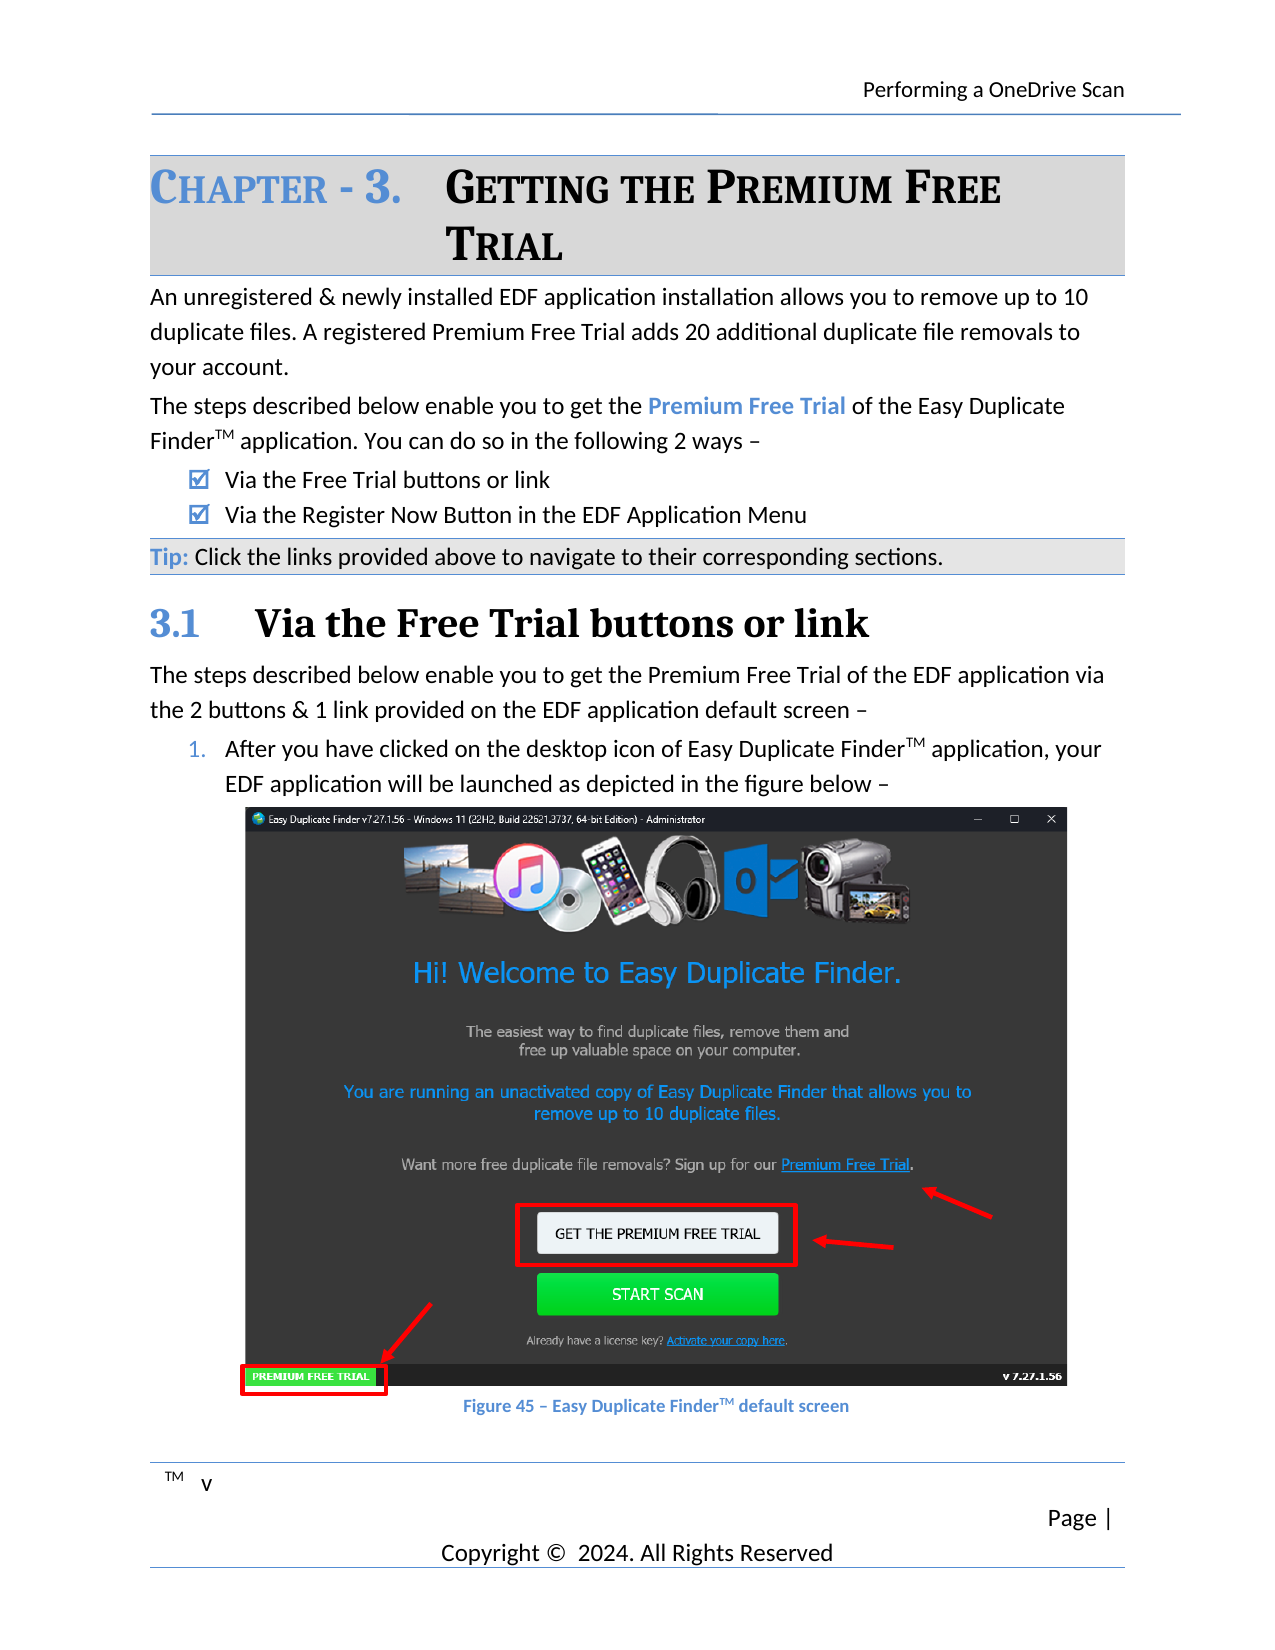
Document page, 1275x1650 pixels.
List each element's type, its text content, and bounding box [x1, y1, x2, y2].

text An unregistered & newly installed EDF application installation allows you to remove up to 10 duplicate files. A registered Premium Free Trial adds 20 additional duplicate file removals to your account. [150, 281, 1125, 381]
picture [245, 1368, 384, 1386]
text The steps described below enable you to get the Premium Free Trial of the EDF application via the 2 buttons & 1 link provided on the EDF application default screen – [150, 659, 1125, 725]
list Via the Free Trial buttons or link [187, 464, 1125, 494]
text The steps described below enable you to get the Premium Free Trial of the Easy Duplicate FinderTM application. You can do so in the following 2 ways – [150, 390, 1125, 455]
list After you have clicked on the desktop icon of Easy Duplicate FinderTM application, your EDF application will be launched as depicted in the figure below – [187, 734, 1125, 799]
subtitle Getting the Premium Free Trial [150, 156, 1125, 275]
text Tip: Click the links provided above to navigate to their corresponding sections. [150, 539, 1125, 574]
picture [245, 807, 1068, 1386]
subtitle Via the Free Trial buttons or link [150, 600, 1125, 648]
list Via the Register Now Button in the EDF Application Menu [187, 499, 1125, 529]
